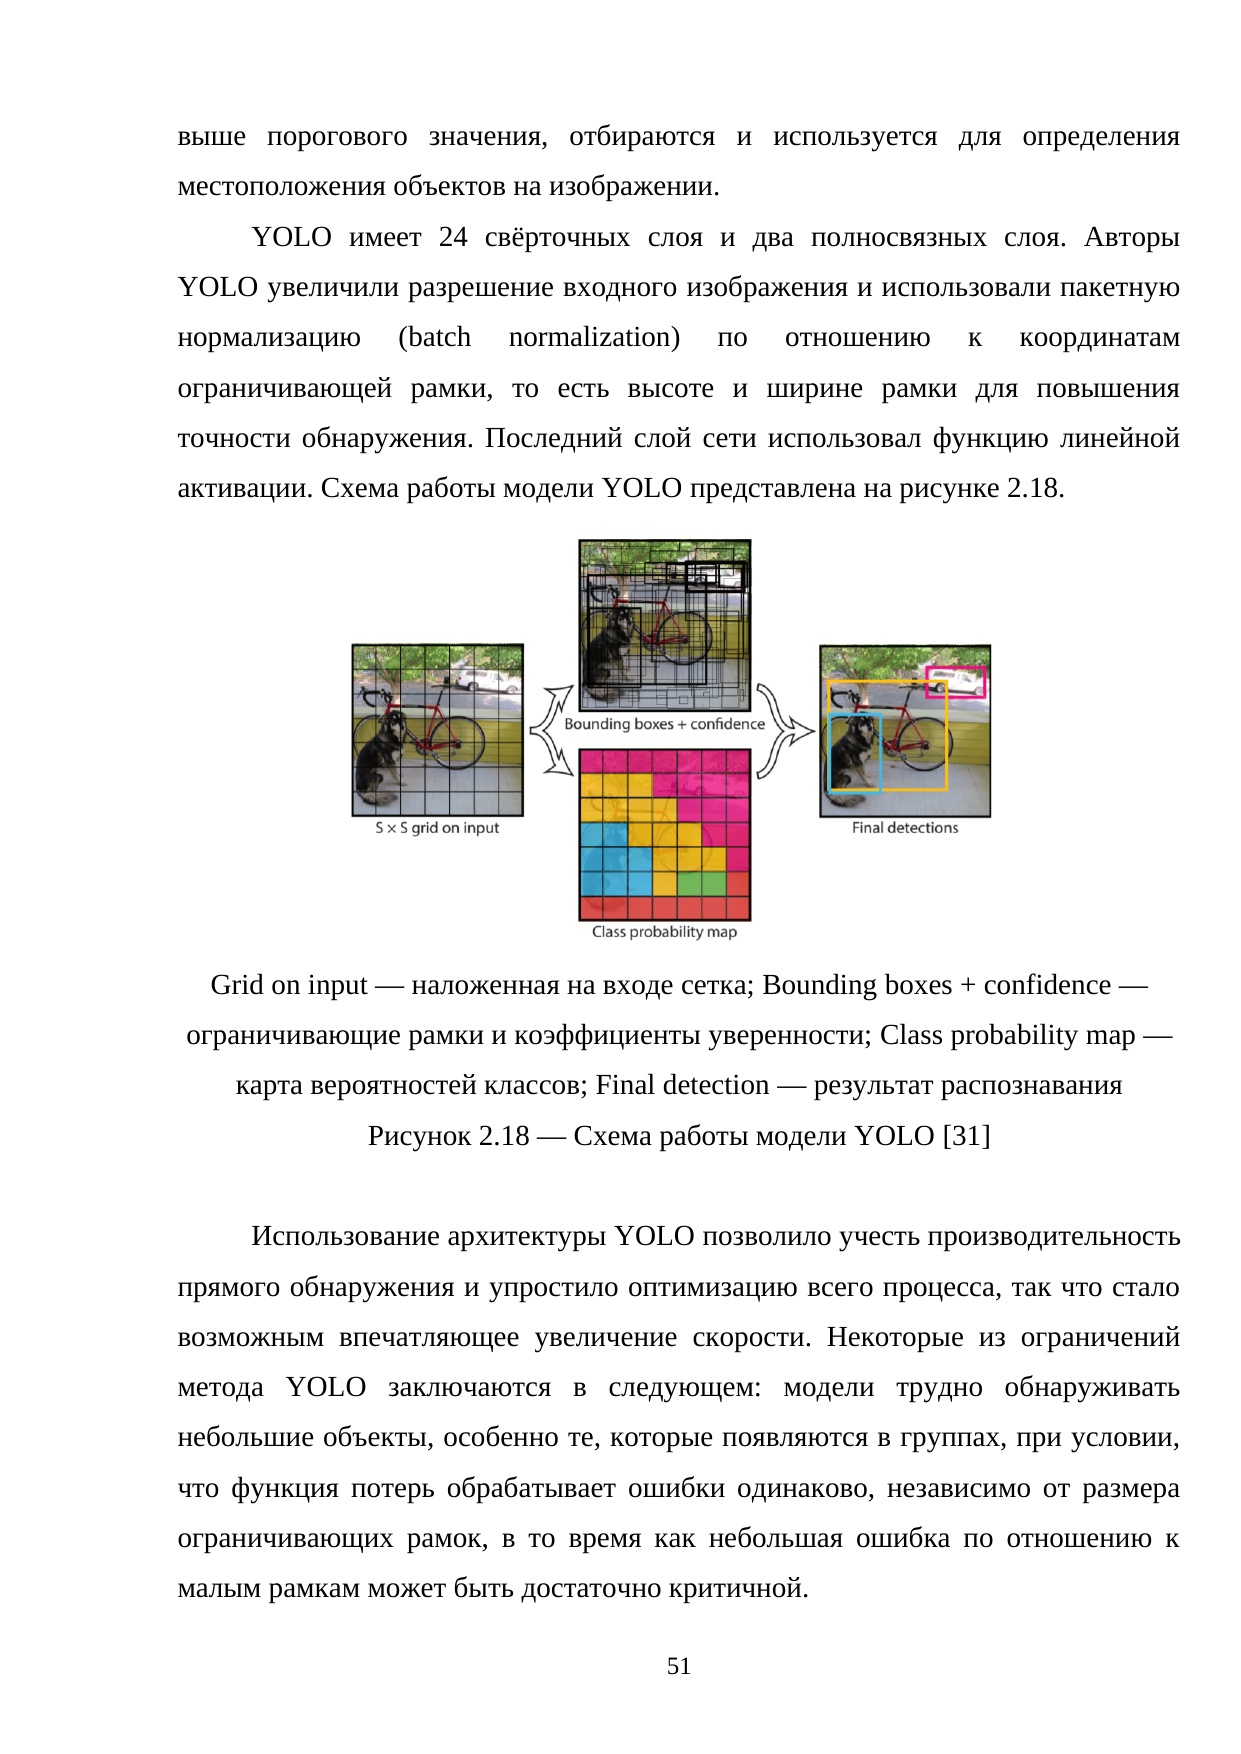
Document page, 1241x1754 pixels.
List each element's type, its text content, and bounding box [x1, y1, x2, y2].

text Grid on input — наложенная на входе сетка; Bounding boxes + confidence — ограничивающие рамки и коэффициенты уверенности; Class probability map — карта вероятностей классов; Final detection — результат распознавания Рисунок 2.18 — Схема работы модели YOLO [31] [177, 967, 1181, 1151]
text YOLO имеет 24 свёрточных слоя и два полносвязных слоя. Авторы YOLO увеличили разрешение входного изображения и использовали пакетную нормализацию (batch normalization) по отношению к координатам ограничивающей рамки, то есть высоте и ширине рамки для повышения точности обнаружения. Последний слой сети использовал функцию линейной активации. Схема работы модели YOLO представлена на рисунке 2.18. [177, 219, 1181, 504]
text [177, 118, 1181, 202]
text Использование архитектуры YOLO позволило учесть производительность прямого обнаружения и упростило оптимизацию всего процесса, так что стало возможным впечатляющее увеличение скорости. Некоторые из ограничений метода YOLO заключаются в следующем: модели трудно обнаруживать небольшие объекты, особенно те, которые появляются в группах, при условии, что функция потерь обрабатывает ошибки одинаково, независимо от размера ограничивающих рамок, в то время как небольшая ошибка по отношению к малым рамкам может быть достаточно критичной. [177, 1218, 1181, 1604]
picture [340, 520, 1018, 953]
